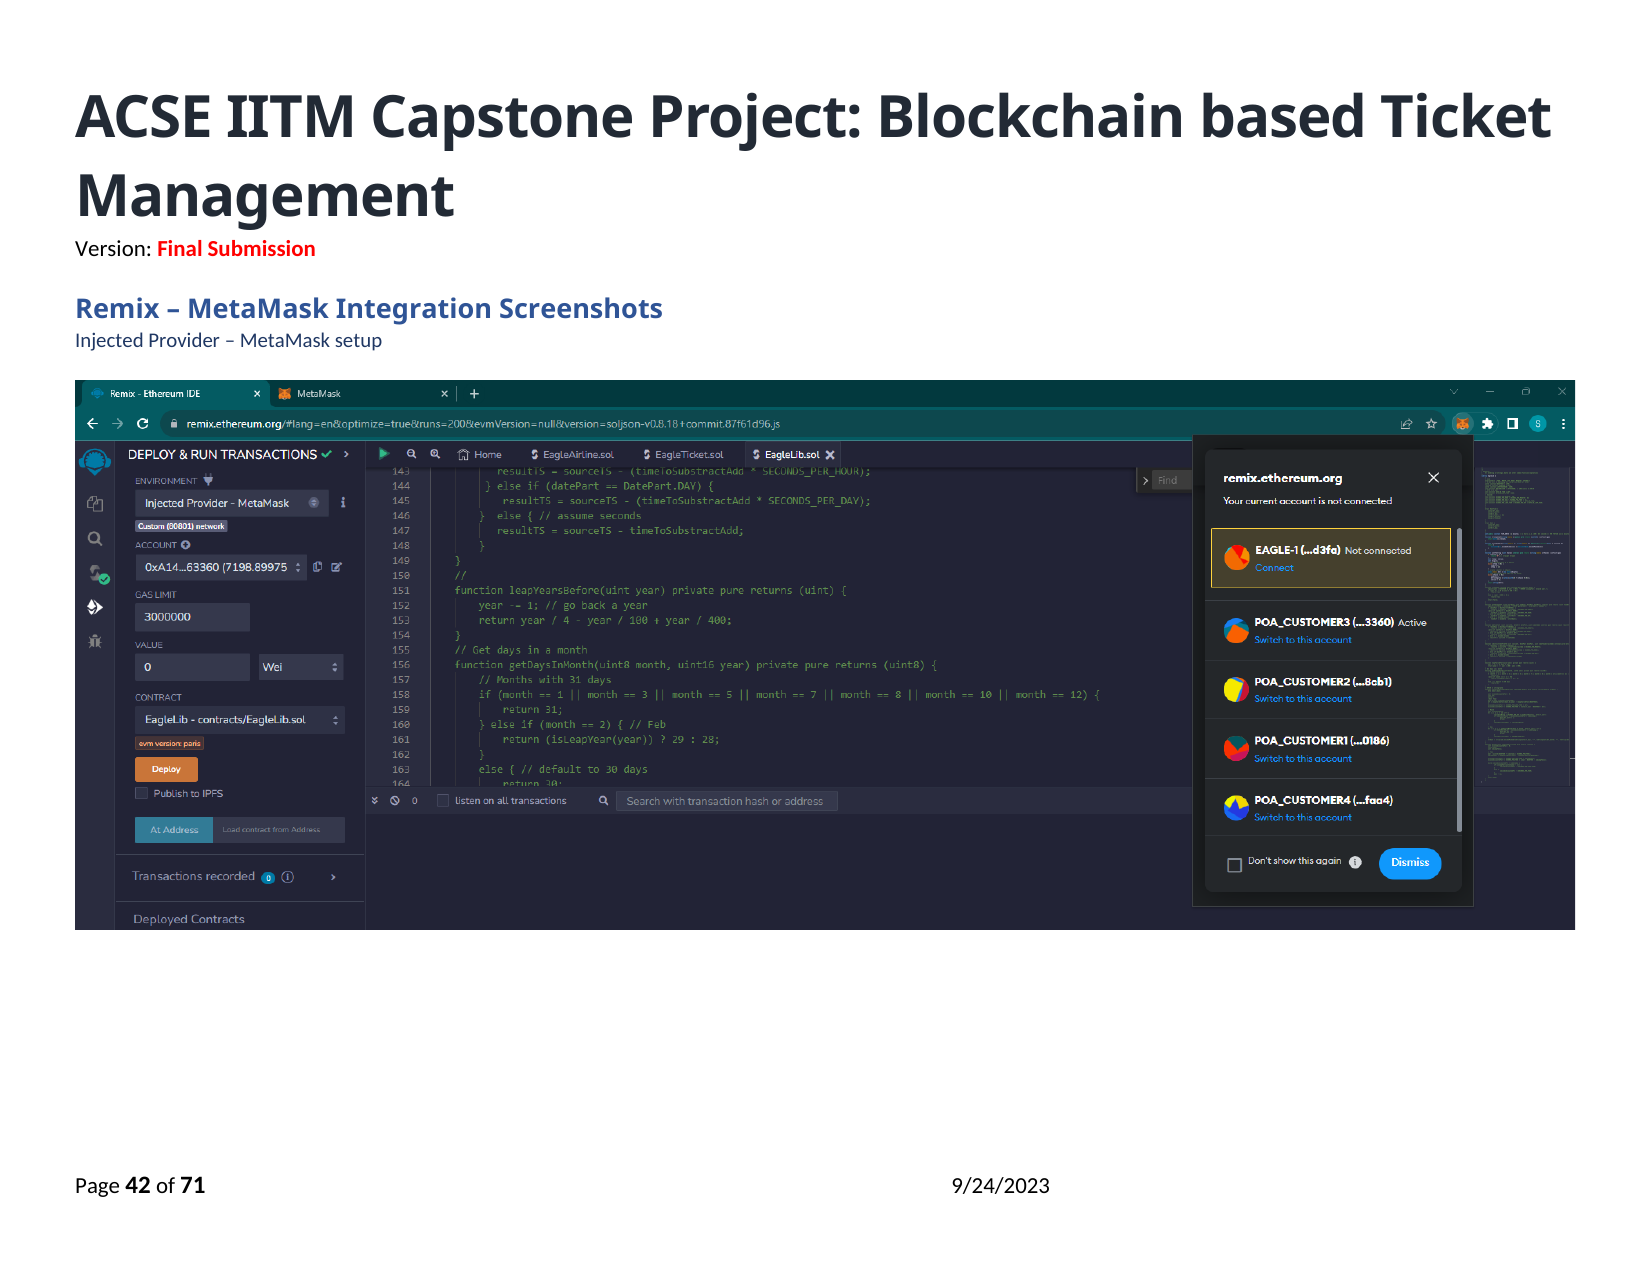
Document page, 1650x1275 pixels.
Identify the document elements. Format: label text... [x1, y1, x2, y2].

subtitle Remix – MetaMask Integration Screenshots [75, 290, 1575, 327]
picture [75, 380, 1575, 930]
subtitle Injected Provider – MetaMask setup [75, 327, 1575, 352]
